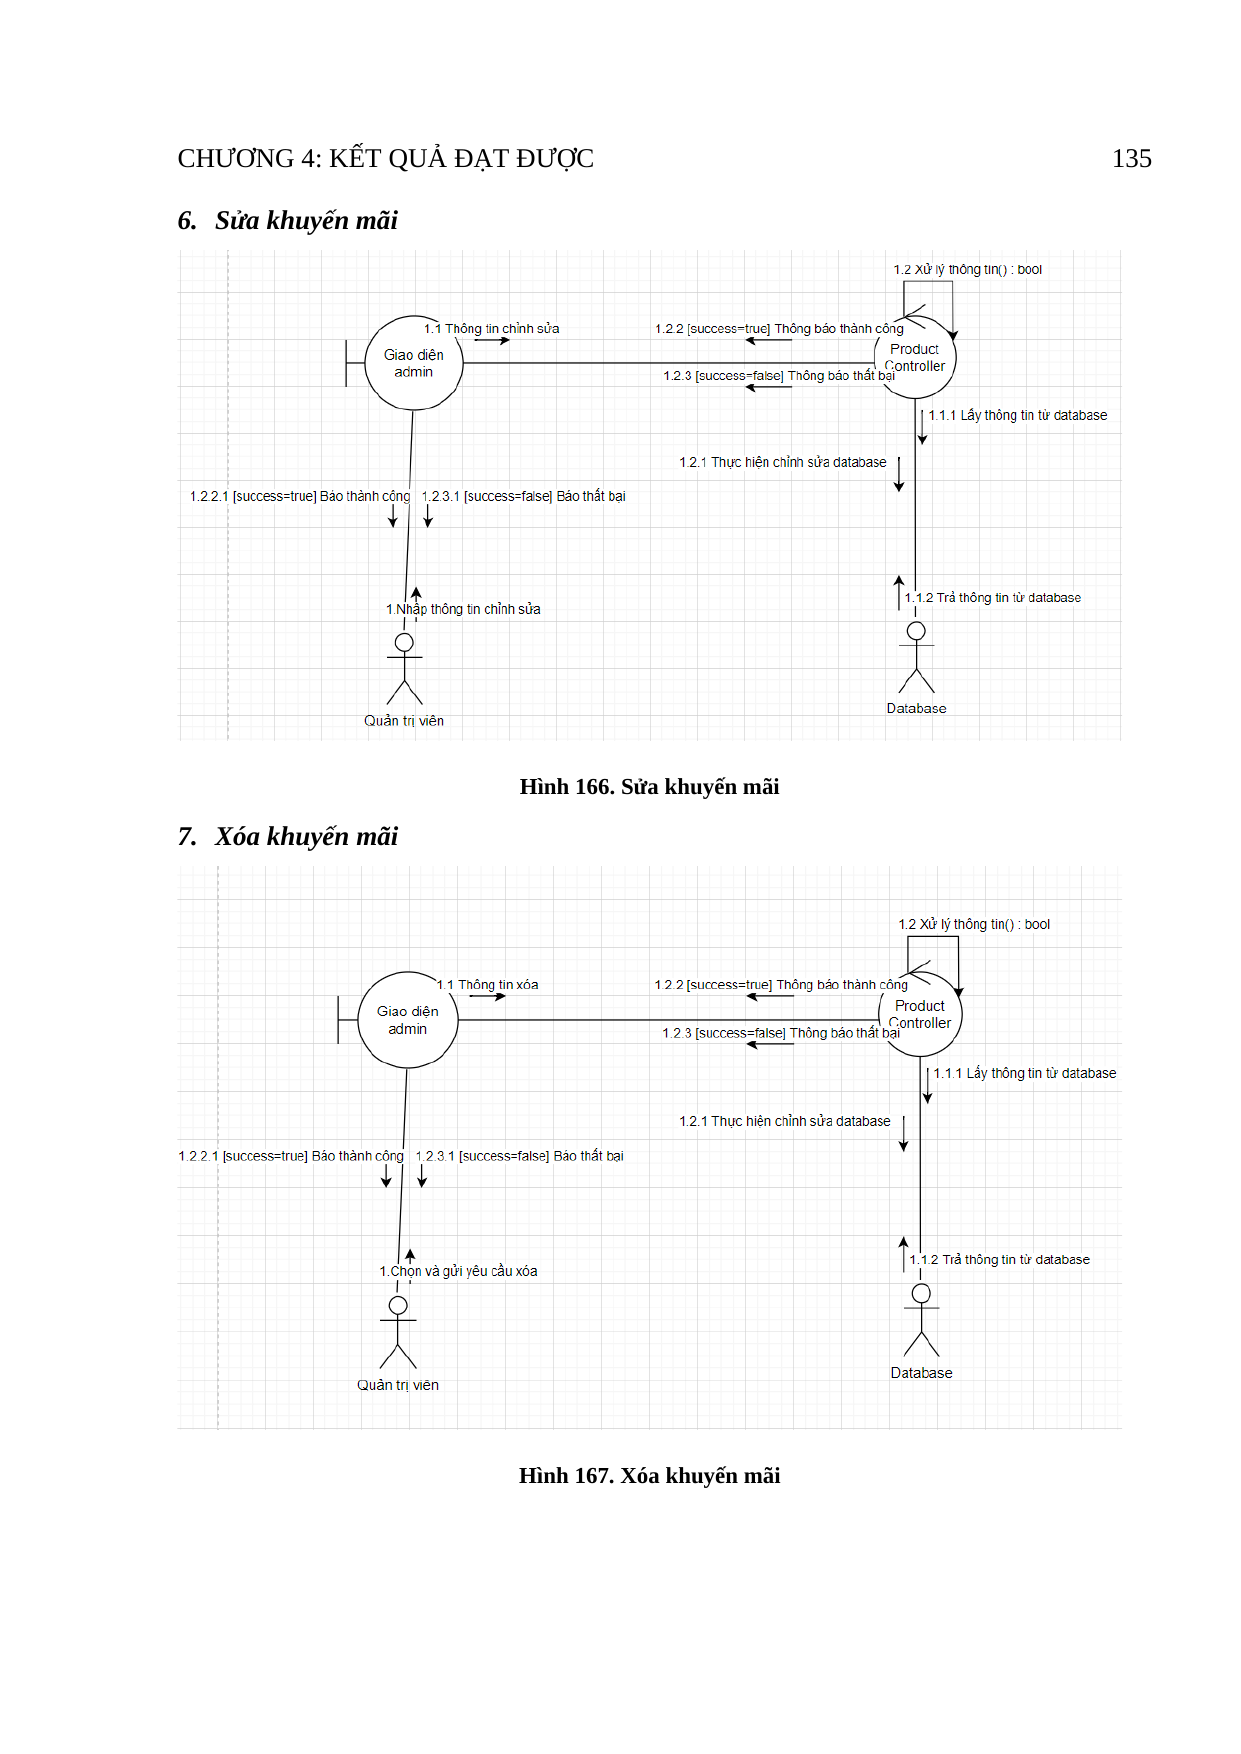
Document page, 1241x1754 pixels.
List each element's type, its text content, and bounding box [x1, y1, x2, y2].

picture [177, 250, 1123, 741]
subtitle Sửa khuyến mãi [177, 204, 1122, 235]
text Hình 166. Sửa khuyến mãi [177, 773, 1122, 799]
picture [177, 866, 1123, 1430]
subtitle Xóa khuyến mãi [177, 820, 1122, 851]
text Hình 167. Xóa khuyến mãi [177, 1462, 1122, 1488]
